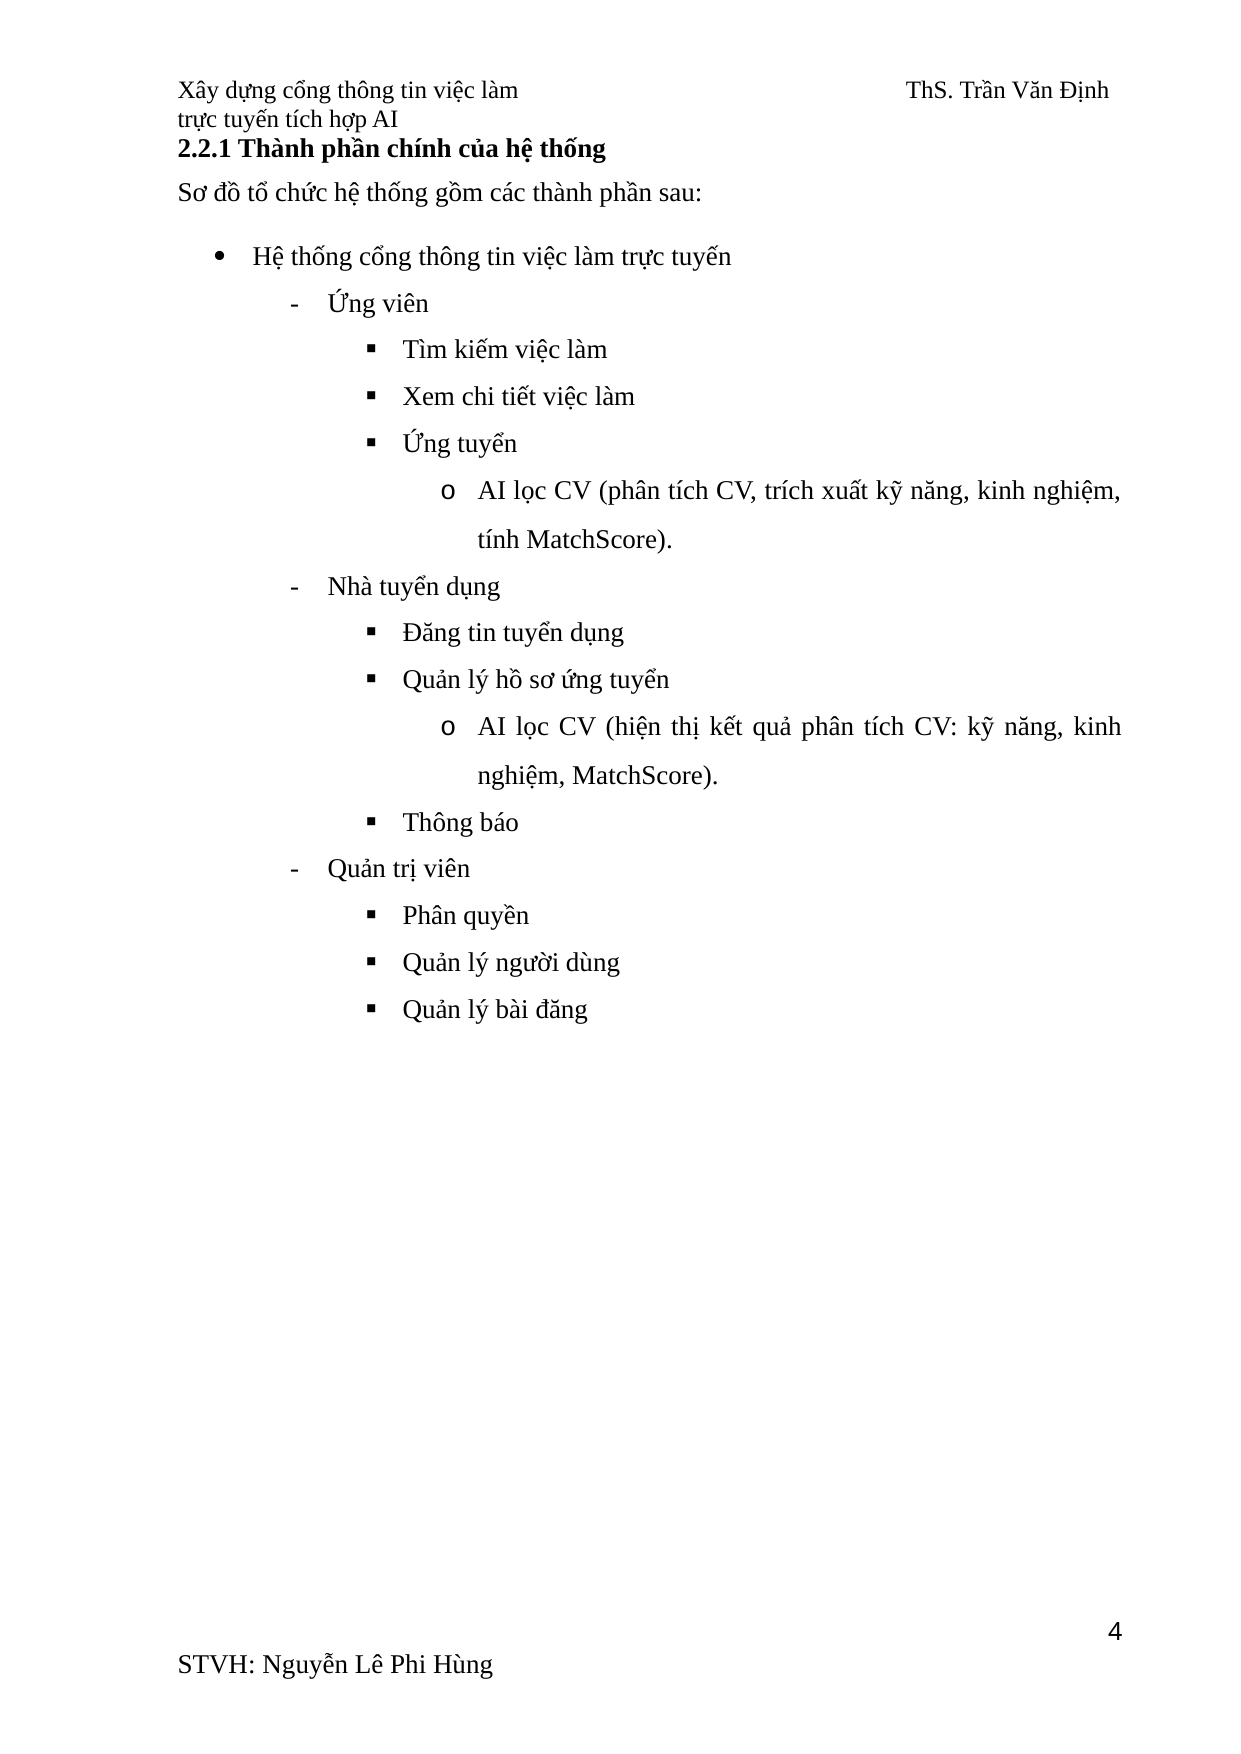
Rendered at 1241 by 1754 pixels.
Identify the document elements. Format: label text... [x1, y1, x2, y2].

list Hệ thống cổng thông tin việc làm trực tuyến [215, 240, 1122, 271]
list Ứng viên [290, 287, 1122, 318]
list AI lọc CV (hiện thị kết quả phân tích CV: kỹ năng, kinh nghiệm, MatchScore). [440, 710, 1122, 790]
list Tìm kiếm việc làm [365, 333, 1122, 365]
list Ứng tuyển [365, 427, 1122, 458]
list Xem chi tiết việc làm [365, 380, 1122, 412]
text Sơ đồ tổ chức hệ thống gồm các thành phần sau: [177, 177, 1122, 208]
list Phân quyền [365, 899, 1122, 931]
list Quản lý bài đăng [365, 993, 1122, 1024]
list AI lọc CV (phân tích CV, trích xuất kỹ năng, kinh nghiệm, tính MatchScore). [440, 474, 1122, 554]
list Quản lý người dùng [365, 946, 1122, 977]
list Quản trị viên [290, 853, 1122, 884]
list Thông báo [365, 806, 1122, 837]
list Nhà tuyển dụng [290, 570, 1122, 601]
list Đăng tin tuyển dụng [365, 616, 1122, 648]
subtitle 2.2.1 Thành phần chính của hệ thống [177, 132, 1122, 164]
list Quản lý hồ sơ ứng tuyển [365, 663, 1122, 694]
